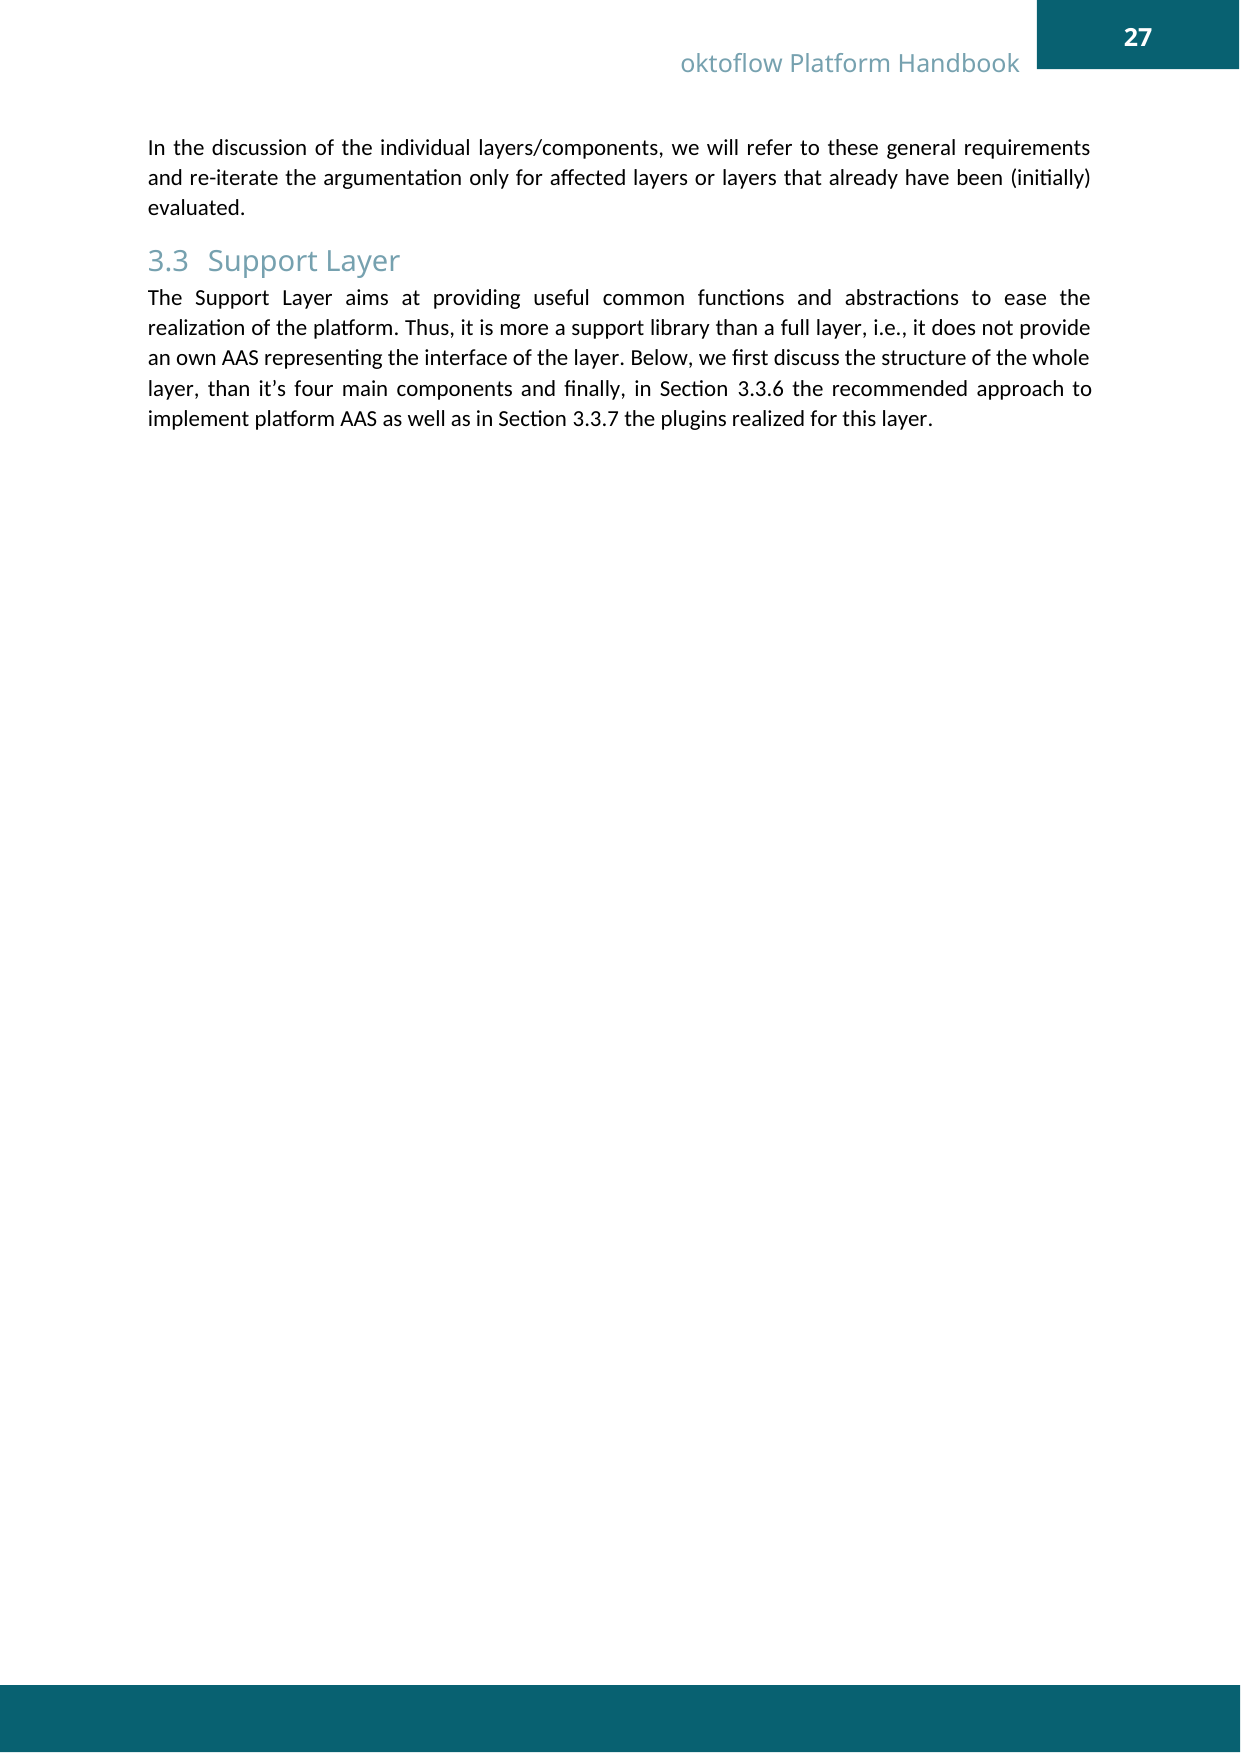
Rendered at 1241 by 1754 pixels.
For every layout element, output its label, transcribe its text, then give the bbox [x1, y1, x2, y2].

text The Support Layer aims at providing useful common functions and abstractions to ease the realization of the platform. Thus, it is more a support library than a full layer, i.e., it does not provide an own AAS representing the interface of the layer. Below, we first discuss the structure of the whole layer, than it’s four main components and finally, in Section 3.3.6 the recommended approach to implement platform AAS as well as in Section 3.3.7 the plugins realized for this layer. [148, 283, 1093, 432]
subtitle Support Layer [148, 240, 1093, 280]
text In the discussion of the individual layers/components, we will refer to these general requirements and re-iterate the argumentation only for affected layers or layers that already have been (initially) evaluated. [148, 133, 1093, 221]
